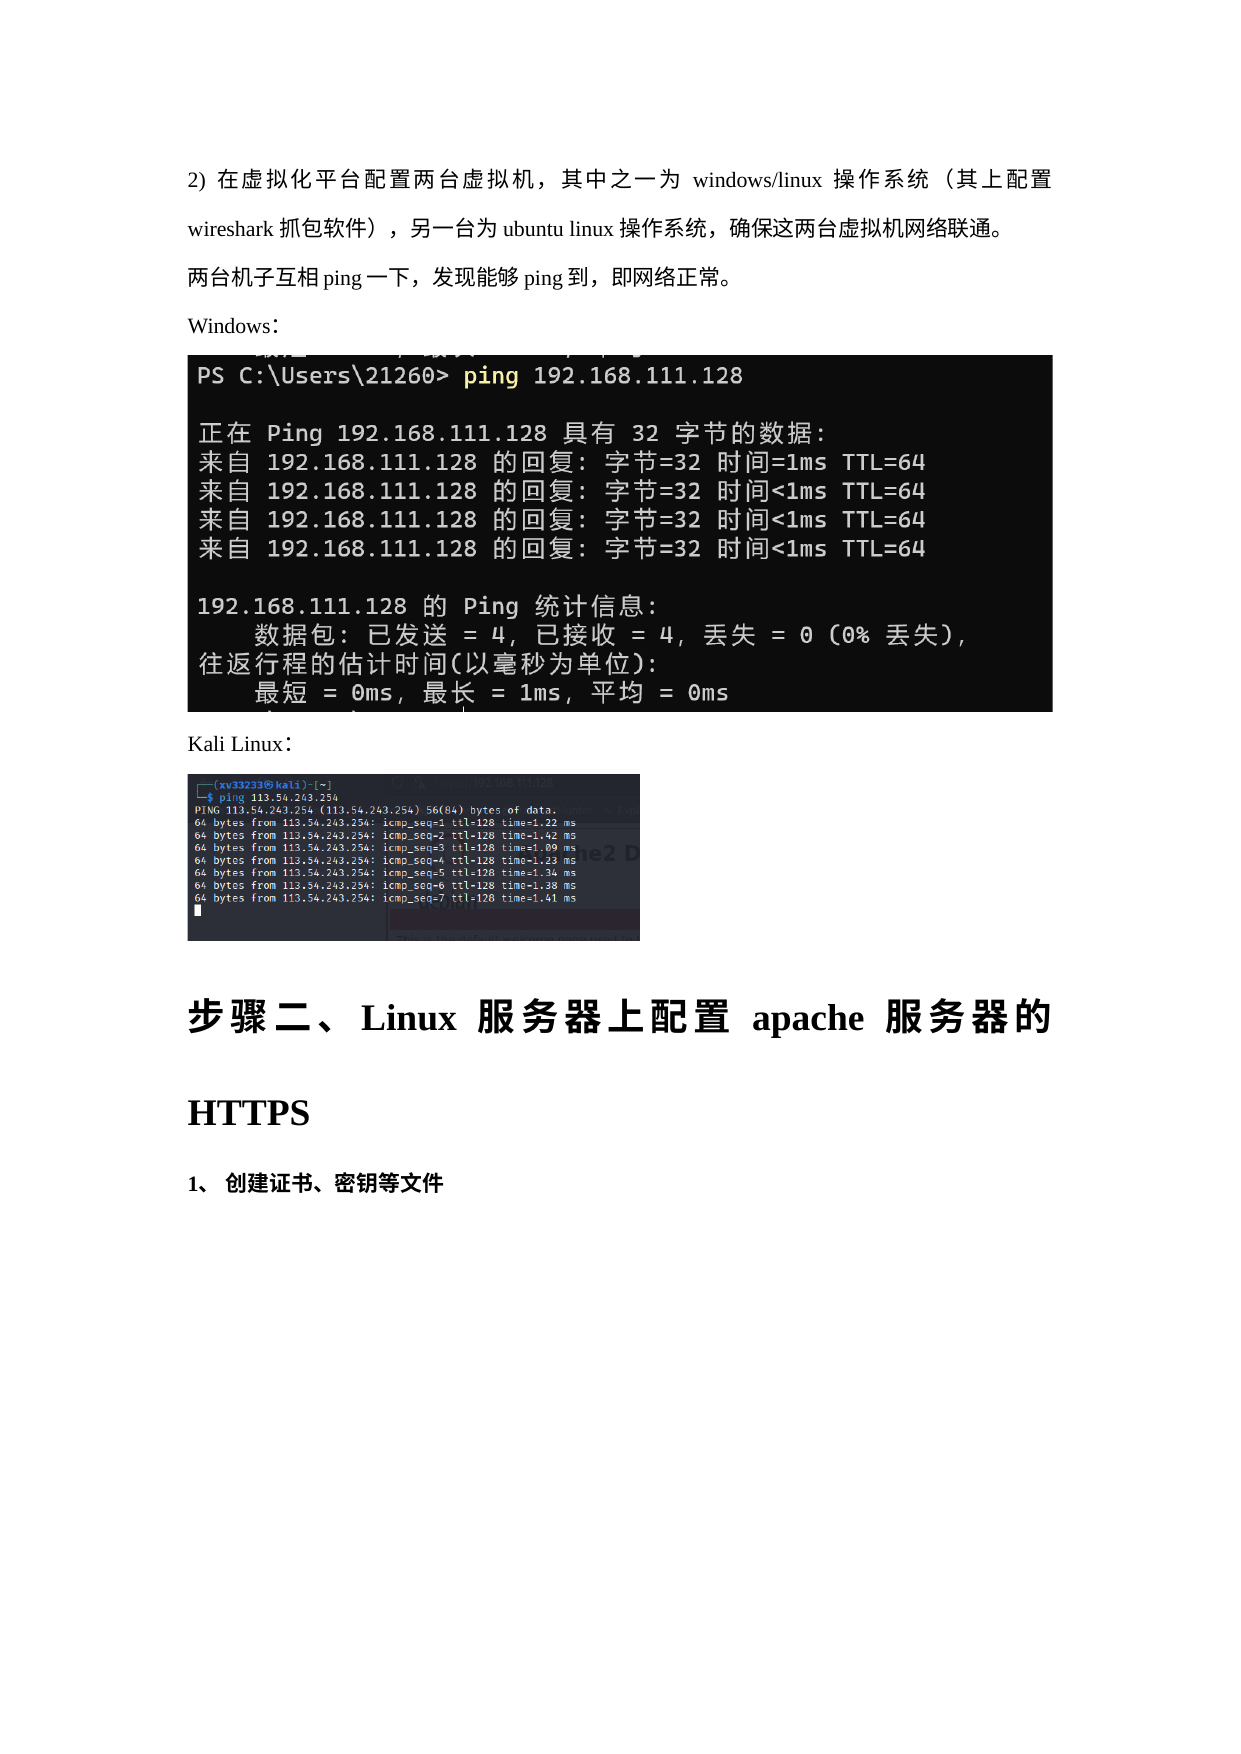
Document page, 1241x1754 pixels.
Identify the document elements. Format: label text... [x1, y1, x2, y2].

text 步骤二、Linux 服务器上配置 apache 服务器的 HTTPS [187, 982, 1053, 1144]
text 1、 创建证书、密钥等文件 [187, 1166, 1053, 1198]
text Windows： [187, 307, 1053, 340]
text 2) 在虚拟化平台配置两台虚拟机，其中之一为 windows/linux 操作系统（其上配置 wireshark 抓包软件），另一台为 ubuntu linux 操作系统，确保这两台虚拟机网络联通。 [187, 162, 1053, 243]
text Kali Linux： [187, 726, 1053, 758]
text 两台机子互相ping一下，发现能够ping到，即网络正常。 [187, 259, 1053, 292]
picture [187, 355, 1053, 712]
picture [187, 774, 640, 941]
